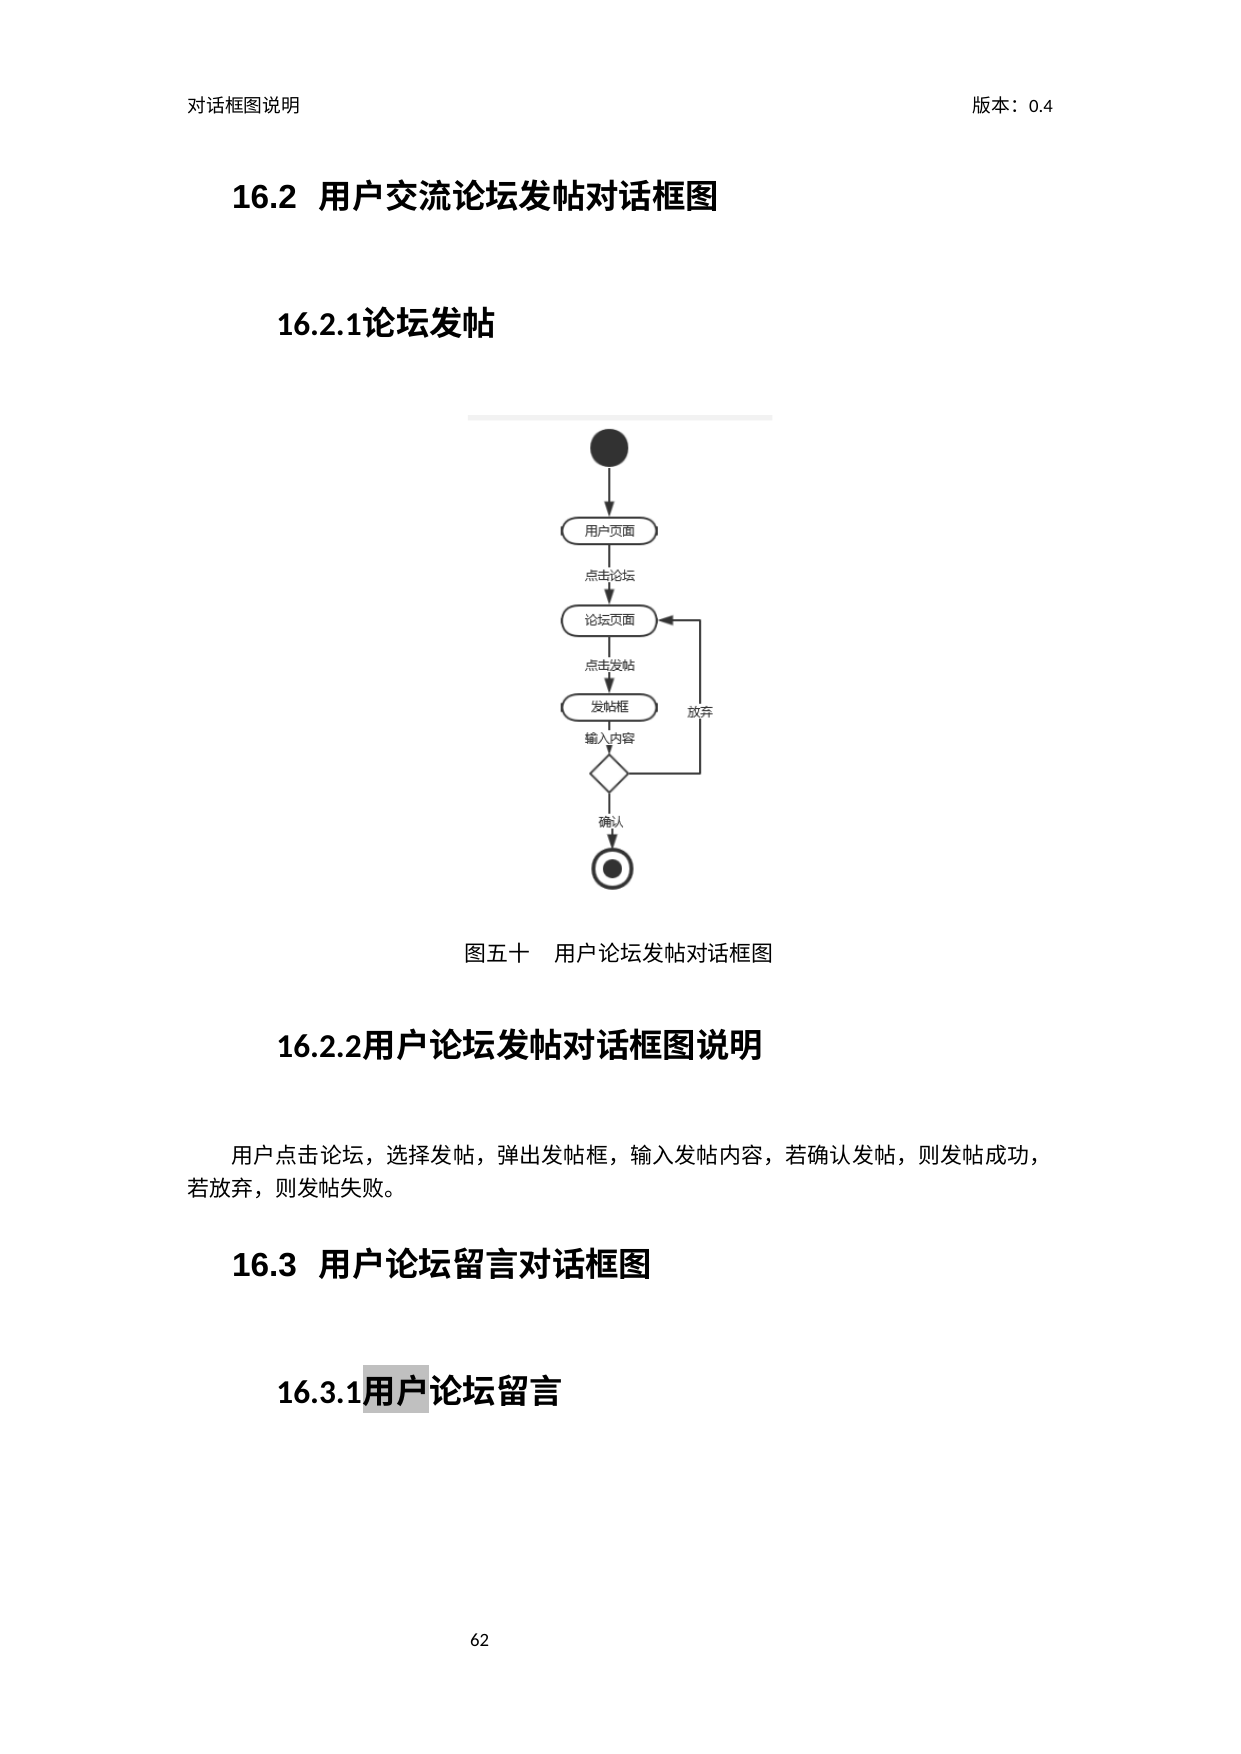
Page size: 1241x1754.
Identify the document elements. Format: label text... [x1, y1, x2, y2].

subtitle 用户交流论坛发帖对话框图 [232, 162, 1053, 227]
text 用户点击论坛，选择发帖，弹出发帖框，输入发帖内容，若确认发帖，则发帖成功，若放弃，则发帖失败。 [187, 1138, 1053, 1203]
picture [467, 415, 773, 906]
text 用户论坛发帖对话框图 [217, 936, 1053, 968]
subtitle 用户论坛留言对话框图 [232, 1230, 1053, 1295]
subtitle 论坛发帖 [276, 289, 1053, 354]
subtitle 用户论坛发帖对话框图说明 [276, 1011, 1053, 1076]
subtitle 用户论坛留言 [276, 1357, 1053, 1422]
